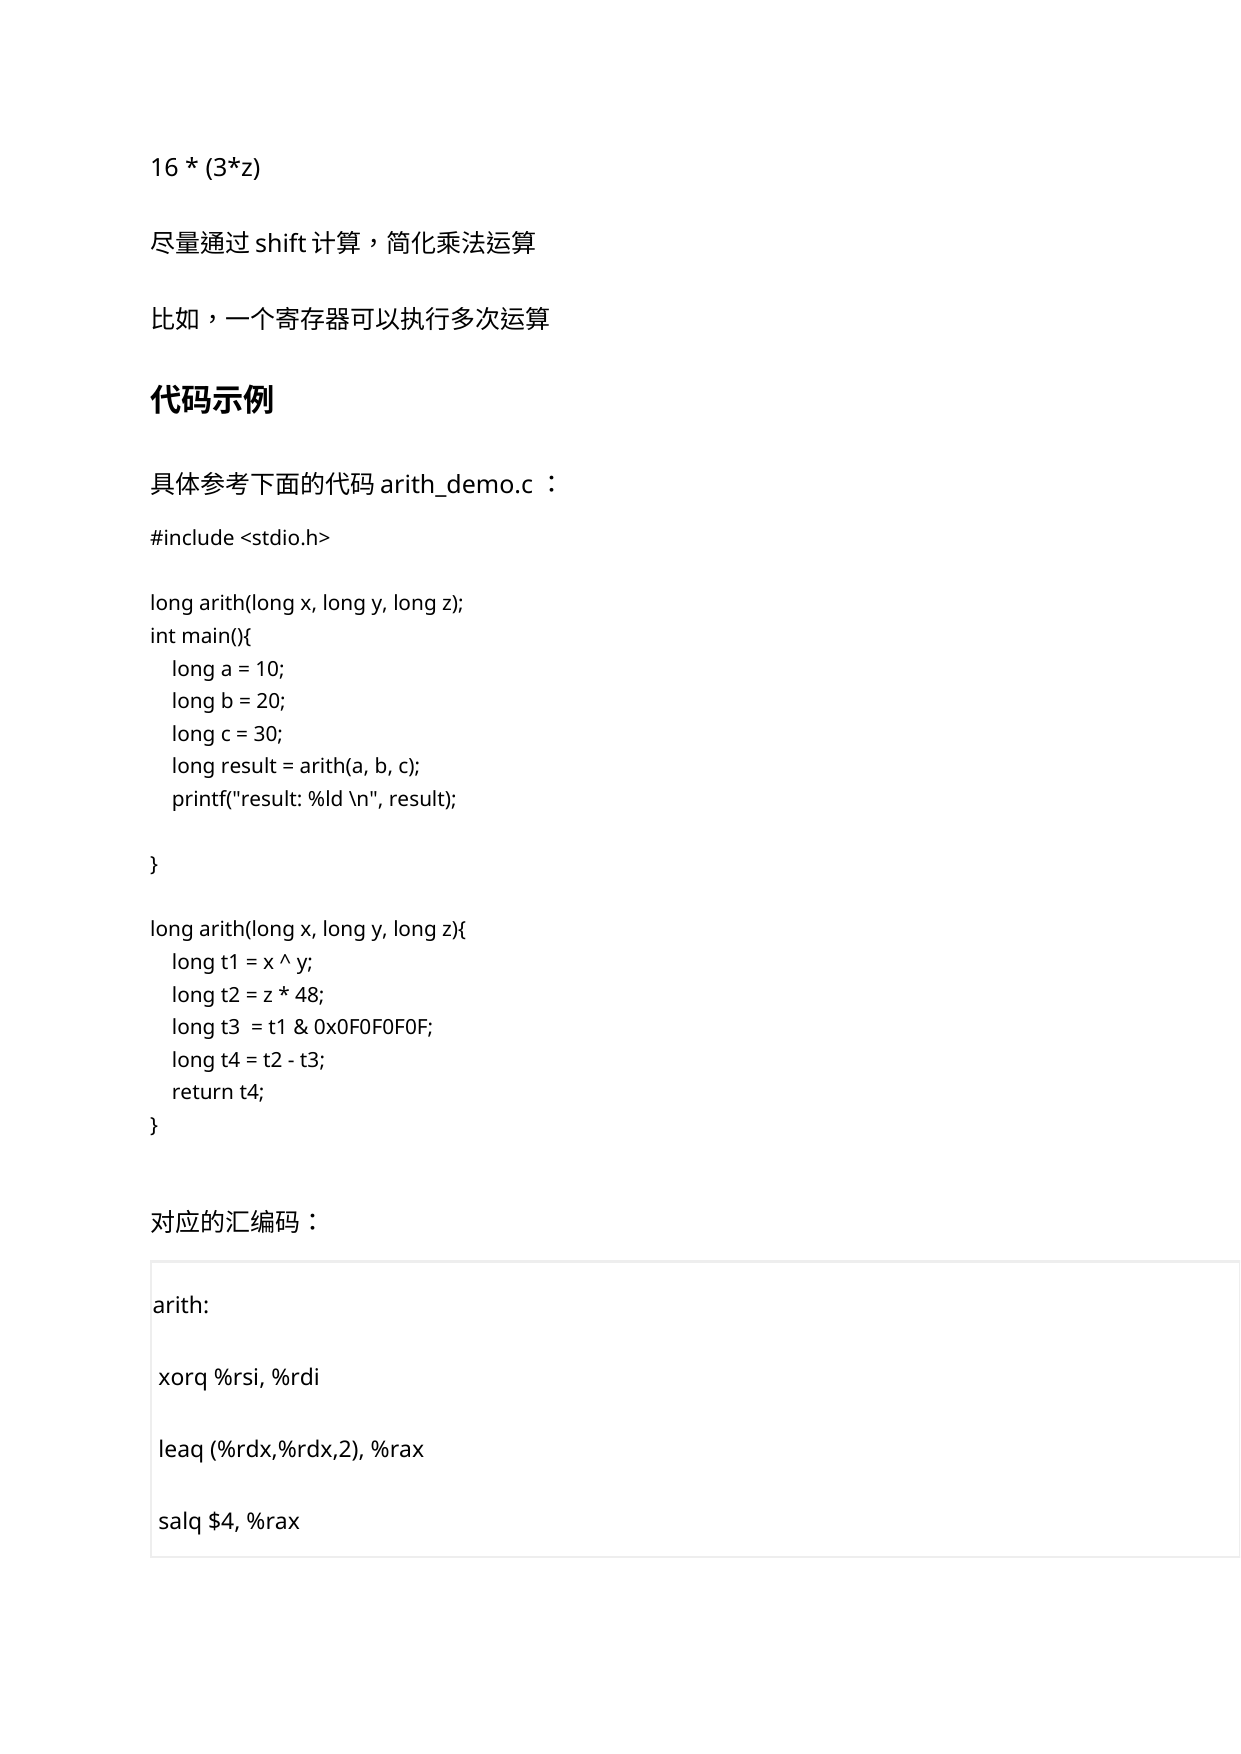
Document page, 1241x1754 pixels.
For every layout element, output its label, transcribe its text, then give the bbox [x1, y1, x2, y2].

text 尽量通过shift计算，简化乘法运算 [150, 226, 1090, 260]
text 具体参考下面的代码arith_demo.c ： [150, 467, 1090, 501]
text 比如，一个寄存器可以执行多次运算 [150, 302, 1090, 336]
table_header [152, 1263, 1239, 1556]
text 对应的汇编码： [150, 1204, 1090, 1238]
subtitle 代码示例 [150, 378, 1090, 421]
text 16 * (3*z) [150, 150, 1090, 184]
